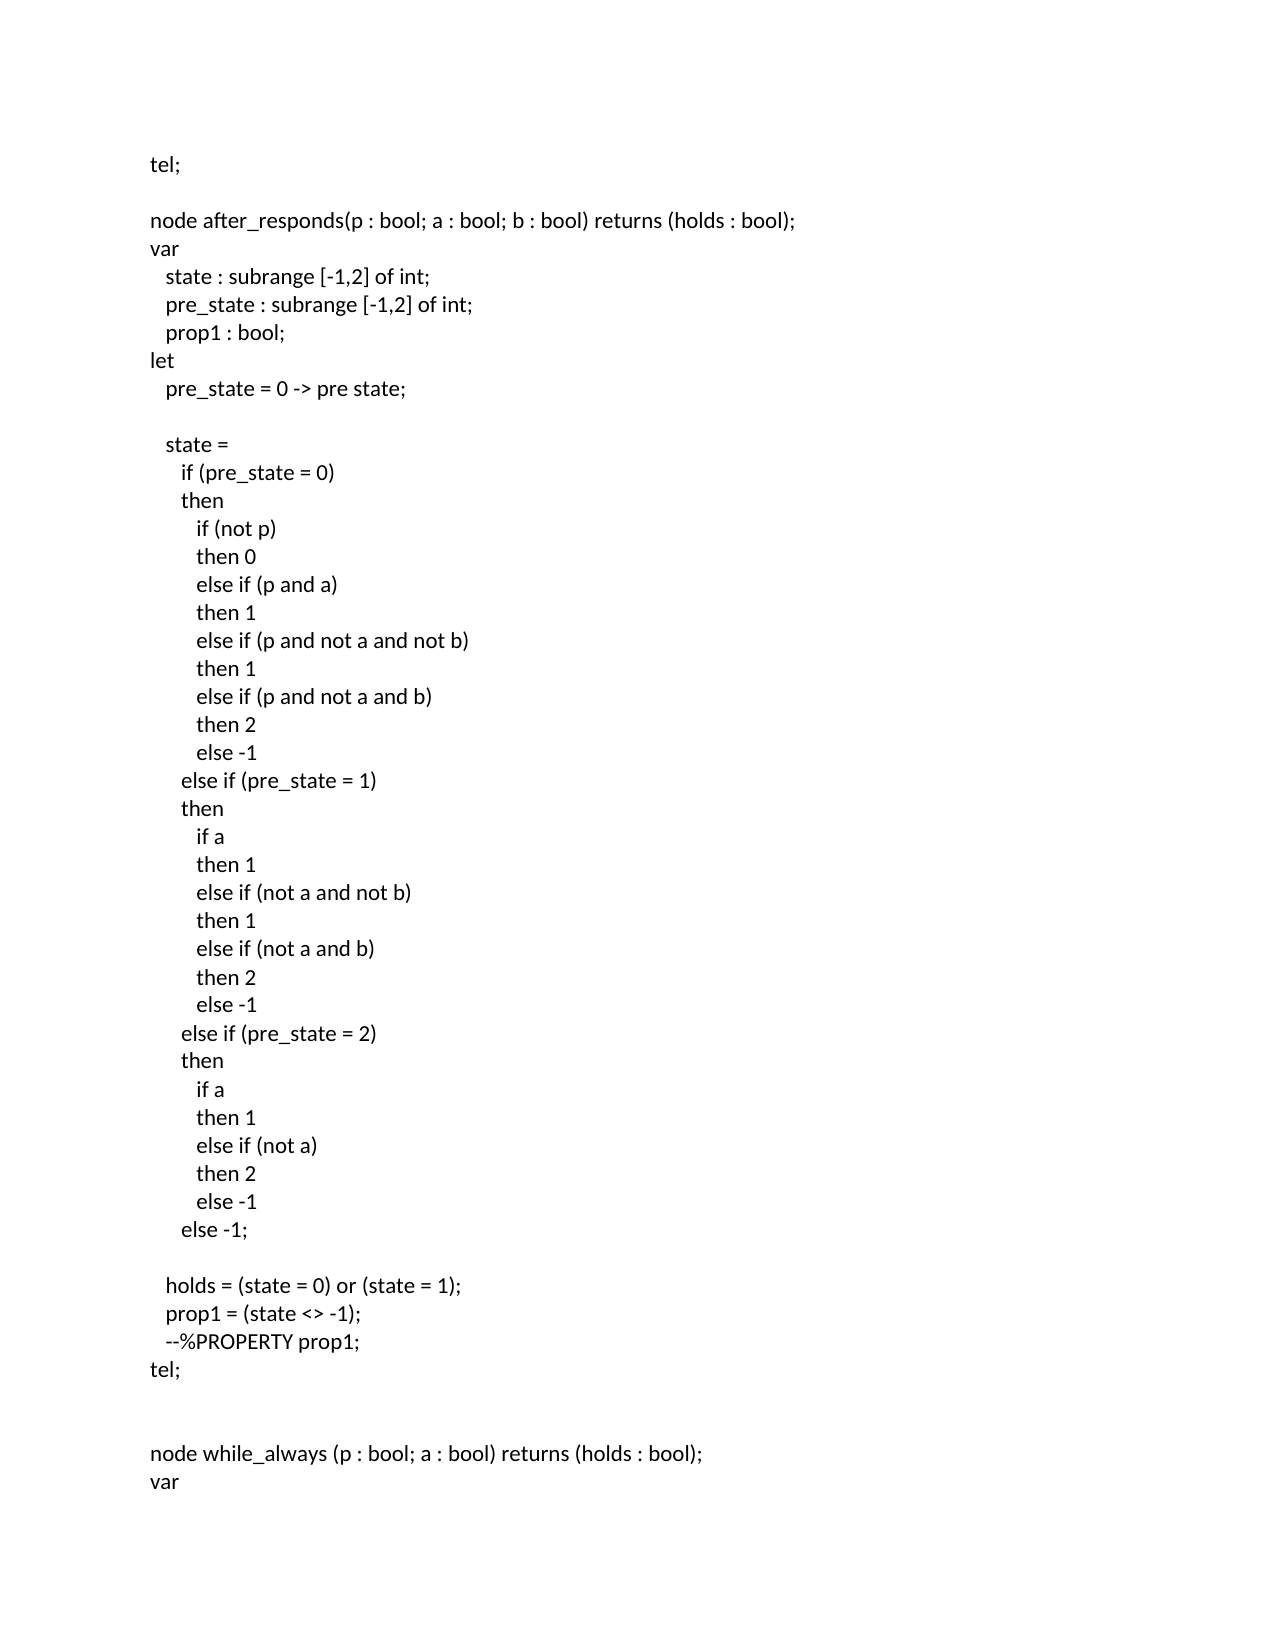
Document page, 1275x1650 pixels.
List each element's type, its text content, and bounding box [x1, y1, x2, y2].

text pre_state = 0 -> pre state; [150, 374, 1125, 402]
text else -1 [150, 1187, 1125, 1215]
text node after_responds(p : bool; a : bool; b : bool) returns (holds : bool); [150, 206, 1125, 234]
text else if (not a and not b) [150, 878, 1125, 907]
text then [150, 794, 1125, 822]
text else if (not a and b) [150, 934, 1125, 963]
text then 2 [150, 963, 1125, 991]
text then 2 [150, 710, 1125, 738]
text else if (pre_state = 1) [150, 766, 1125, 794]
text else if (p and not a and b) [150, 682, 1125, 710]
text else if (p and not a and not b) [150, 626, 1125, 654]
text else if (pre_state = 2) [150, 1019, 1125, 1047]
text state = [150, 430, 1125, 458]
text then 1 [150, 907, 1125, 934]
text then [150, 1047, 1125, 1075]
text tel; [150, 150, 1125, 178]
text if (pre_state = 0) [150, 458, 1125, 486]
text if a [150, 1075, 1125, 1103]
text else -1 [150, 991, 1125, 1019]
text then 1 [150, 851, 1125, 878]
text let [150, 346, 1125, 374]
text prop1 : bool; [150, 318, 1125, 346]
text else if (p and a) [150, 570, 1125, 598]
text then 1 [150, 1103, 1125, 1131]
text if a [150, 822, 1125, 851]
text then 0 [150, 542, 1125, 570]
text if (not p) [150, 514, 1125, 542]
text prop1 = (state <> -1); [150, 1299, 1125, 1327]
text then 1 [150, 654, 1125, 682]
text var [150, 234, 1125, 262]
text tel; [150, 1355, 1125, 1383]
text else -1; [150, 1215, 1125, 1243]
text holds = (state = 0) or (state = 1); [150, 1271, 1125, 1299]
text node while_always (p : bool; a : bool) returns (holds : bool); [150, 1439, 1125, 1467]
text then [150, 486, 1125, 514]
text then 1 [150, 598, 1125, 626]
text --%PROPERTY prop1; [150, 1327, 1125, 1355]
text else -1 [150, 738, 1125, 766]
text var [150, 1467, 1125, 1495]
text state : subrange [-1,2] of int; [150, 262, 1125, 290]
text pre_state : subrange [-1,2] of int; [150, 290, 1125, 318]
text then 2 [150, 1159, 1125, 1187]
text else if (not a) [150, 1131, 1125, 1159]
